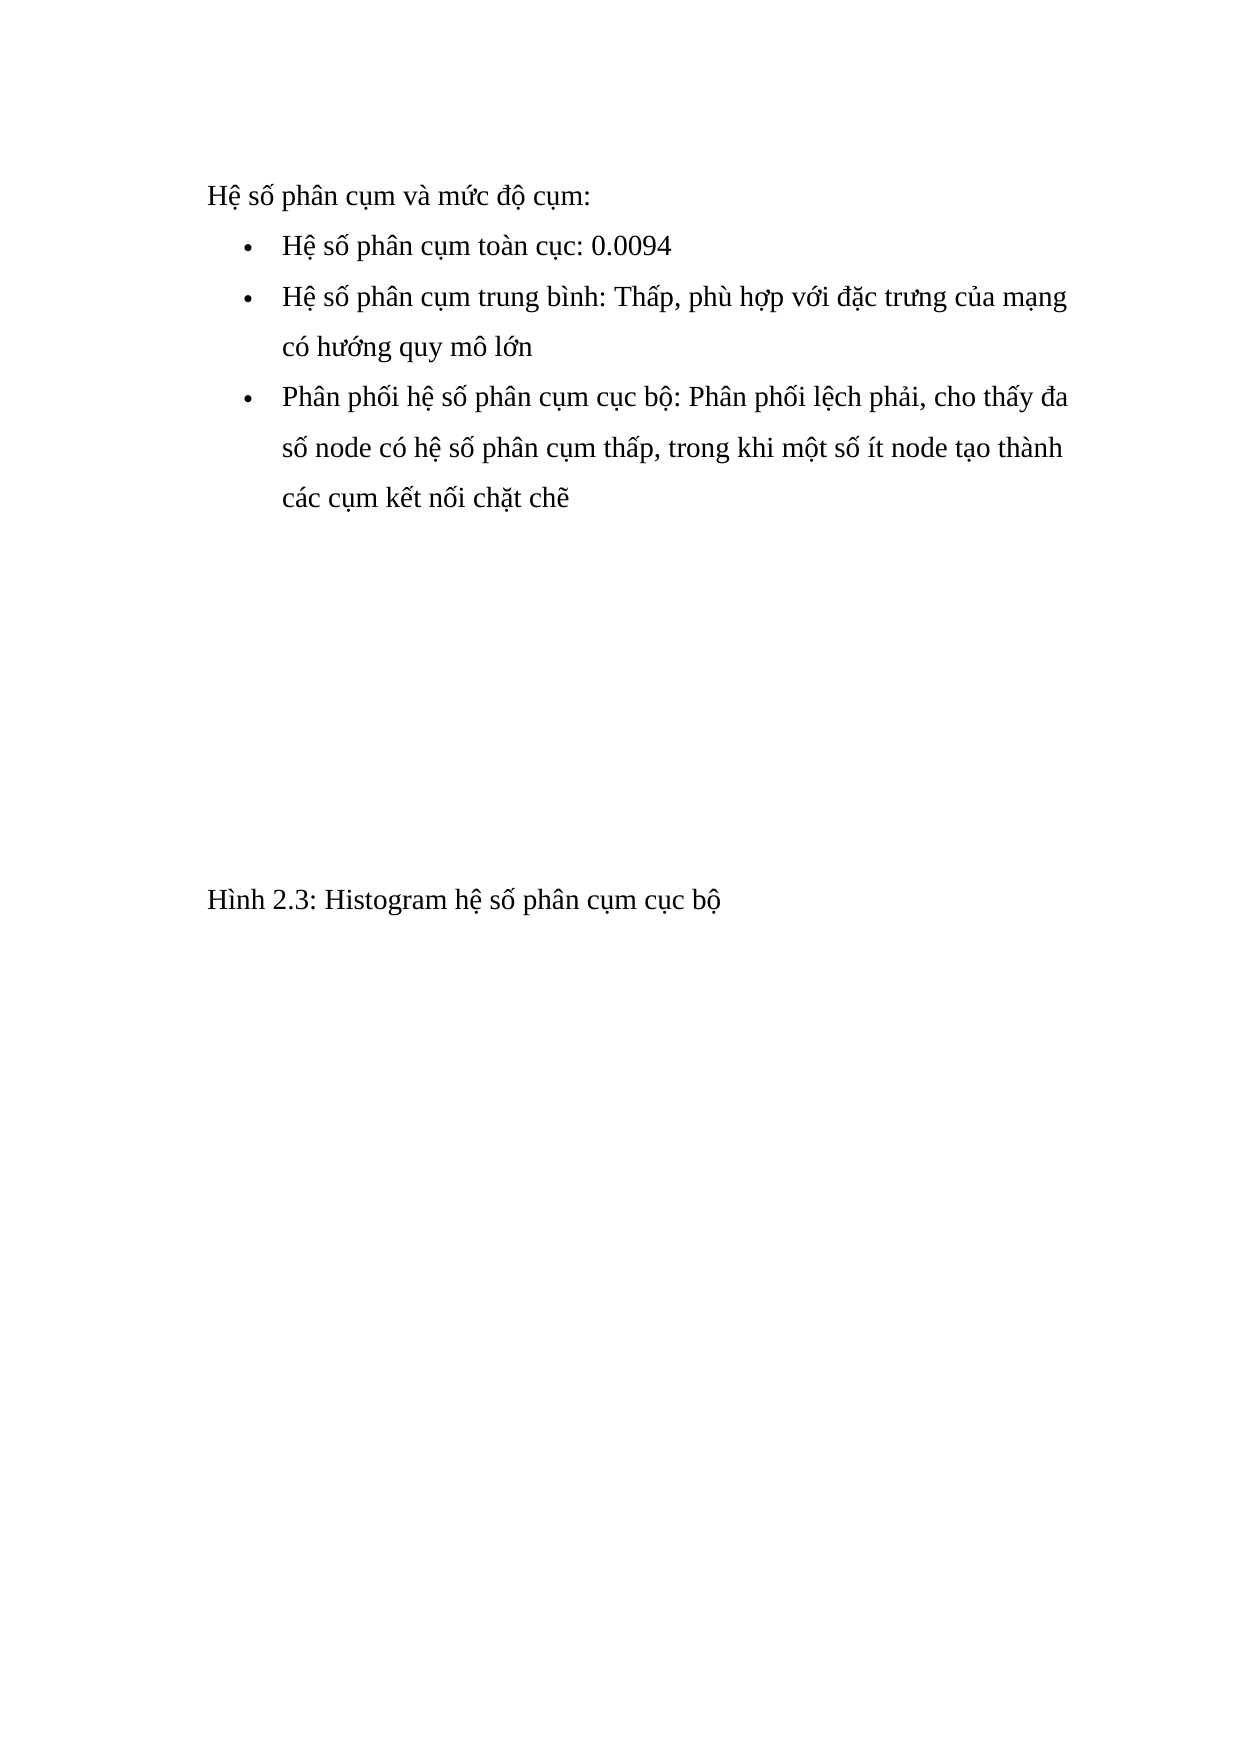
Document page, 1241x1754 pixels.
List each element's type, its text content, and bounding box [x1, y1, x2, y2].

text Hệ số phân cụm và mức độ cụm: [207, 178, 1092, 212]
list Hệ số phân cụm trung bình: Thấp, phù hợp với đặc trưng của mạng có hướng quy mô lớn [244, 279, 1092, 363]
list Phân phối hệ số phân cụm cục bộ: Phân phối lệch phải, cho thấy đa số node có hệ số phân cụm thấp, trong khi một số ít node tạo thành các cụm kết nối chặt chẽ [244, 379, 1092, 513]
text Hình 2.3: Histogram hệ số phân cụm cục bộ [207, 882, 1092, 916]
list Hệ số phân cụm toàn cục: 0.0094 [244, 228, 1092, 262]
